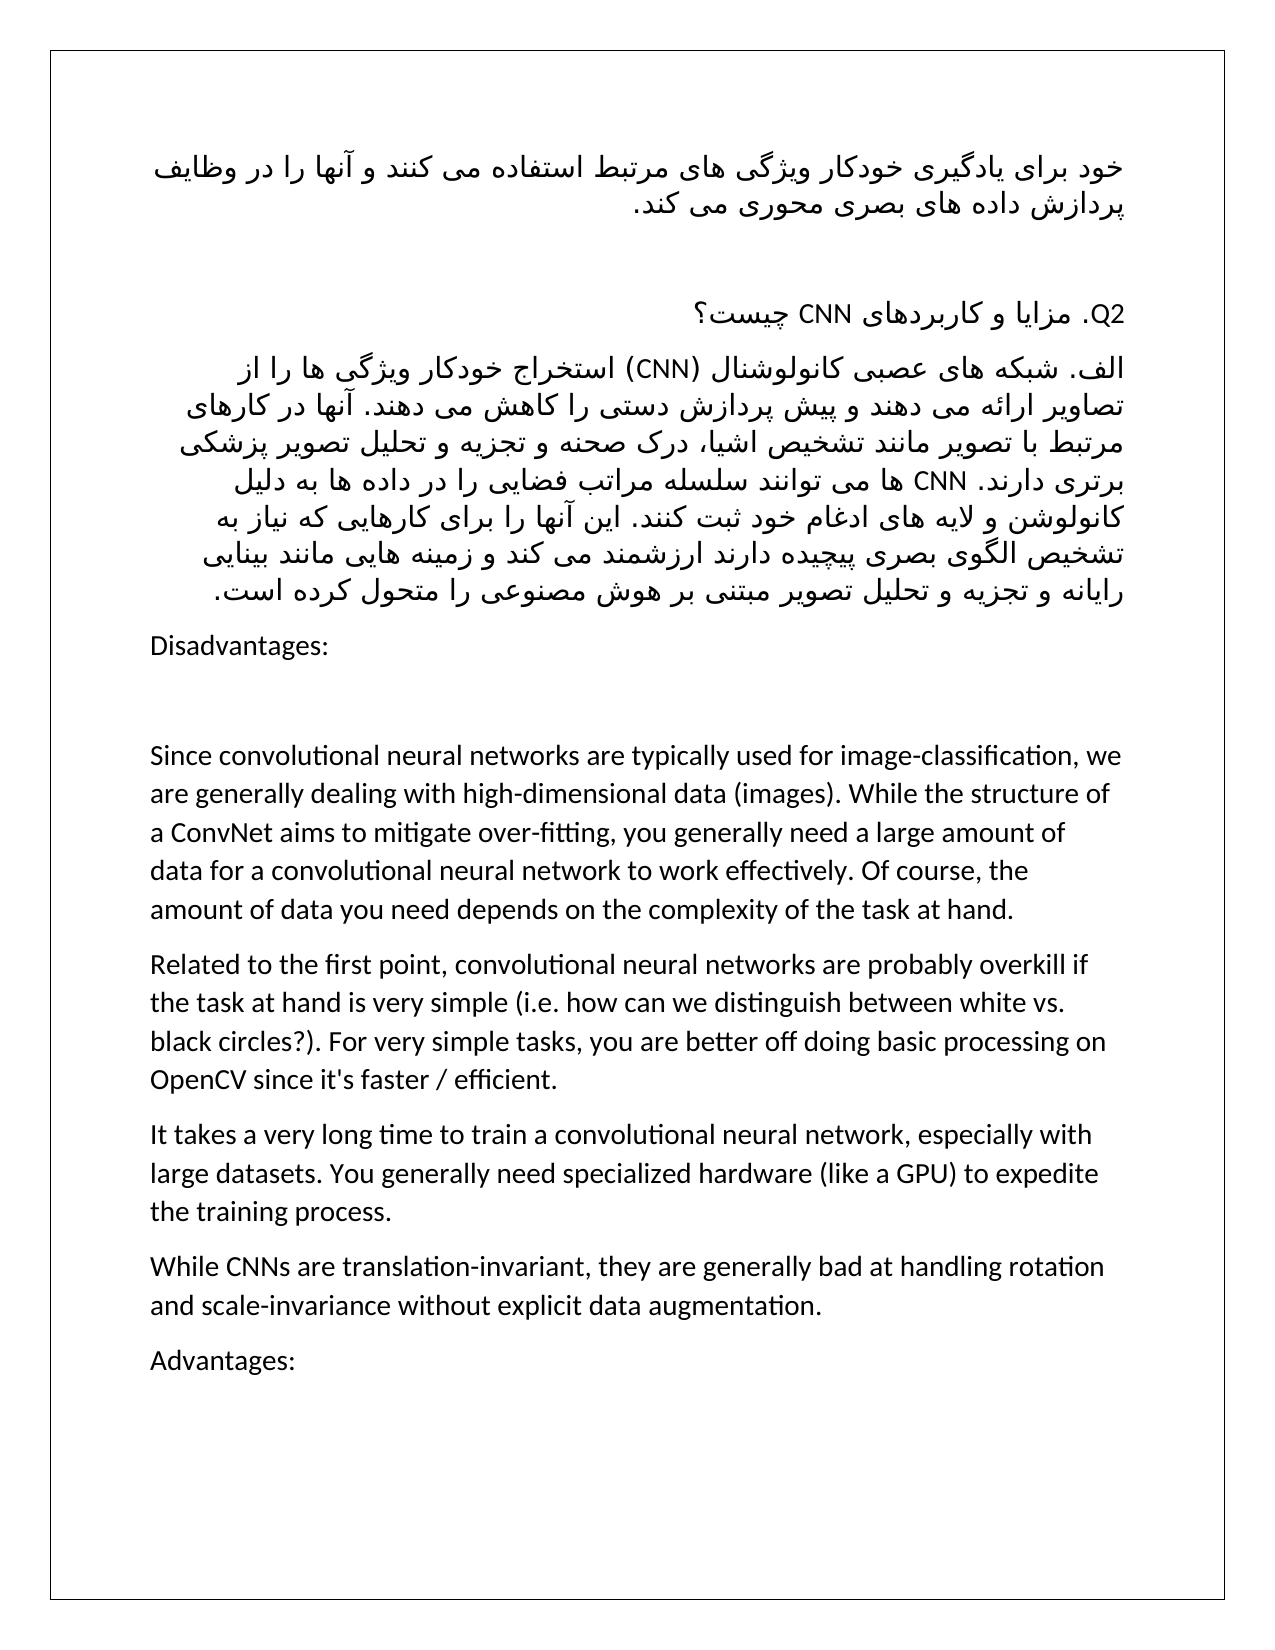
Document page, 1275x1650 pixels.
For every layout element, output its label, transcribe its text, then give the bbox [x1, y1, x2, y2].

text Since convolutional neural networks are typically used for image-classification, we are generally dealing with high-dimensional data (images). While the structure of a ConvNet aims to mitigate over-fitting, you generally need a large amount of data for a convolutional neural network to work effectively. Of course, the amount of data you need depends on the complexity of the task at hand. [150, 737, 1125, 926]
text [150, 150, 1125, 221]
text Advantages: [150, 1342, 1125, 1377]
text الف. شبکه های عصبی کانولوشنال (CNN) استخراج خودکار ویژگی ها را از تصاویر ارائه می دهند و پیش پردازش دستی را کاهش می دهند. آنها در کارهای مرتبط با تصویر مانند تشخیص اشیا، درک صحنه و تجزیه و تحلیل تصویر پزشکی برتری دارند. CNN ها می توانند سلسله مراتب فضایی را در داده ها به دلیل کانولوشن و لایه های ادغام خود ثبت کنند. این آنها را برای کارهایی که نیاز به تشخیص الگوی بصری پیچیده دارند ارزشمند می کند و زمینه هایی مانند بینایی رایانه و تجزیه و تحلیل تصویر مبتنی بر هوش مصنوعی را متحول کرده است. [150, 350, 1125, 607]
text It takes a very long time to train a convolutional neural network, especially with large datasets. You generally need specialized hardware (like a GPU) to expedite the training process. [150, 1116, 1125, 1229]
text While CNNs are translation-invariant, they are generally bad at handling rotation and scale-invariance without explicit data augmentation. [150, 1248, 1125, 1322]
text Disadvantages: [150, 627, 1125, 662]
text Q2. مزایا و کاربردهای CNN چیست؟ [150, 295, 1125, 331]
text Related to the first point, convolutional neural networks are probably overkill if the task at hand is very simple (i.e. how can we distinguish between white vs. black circles?). For very simple tasks, you are better off doing basic processing on OpenCV since it's faster / efficient. [150, 946, 1125, 1097]
